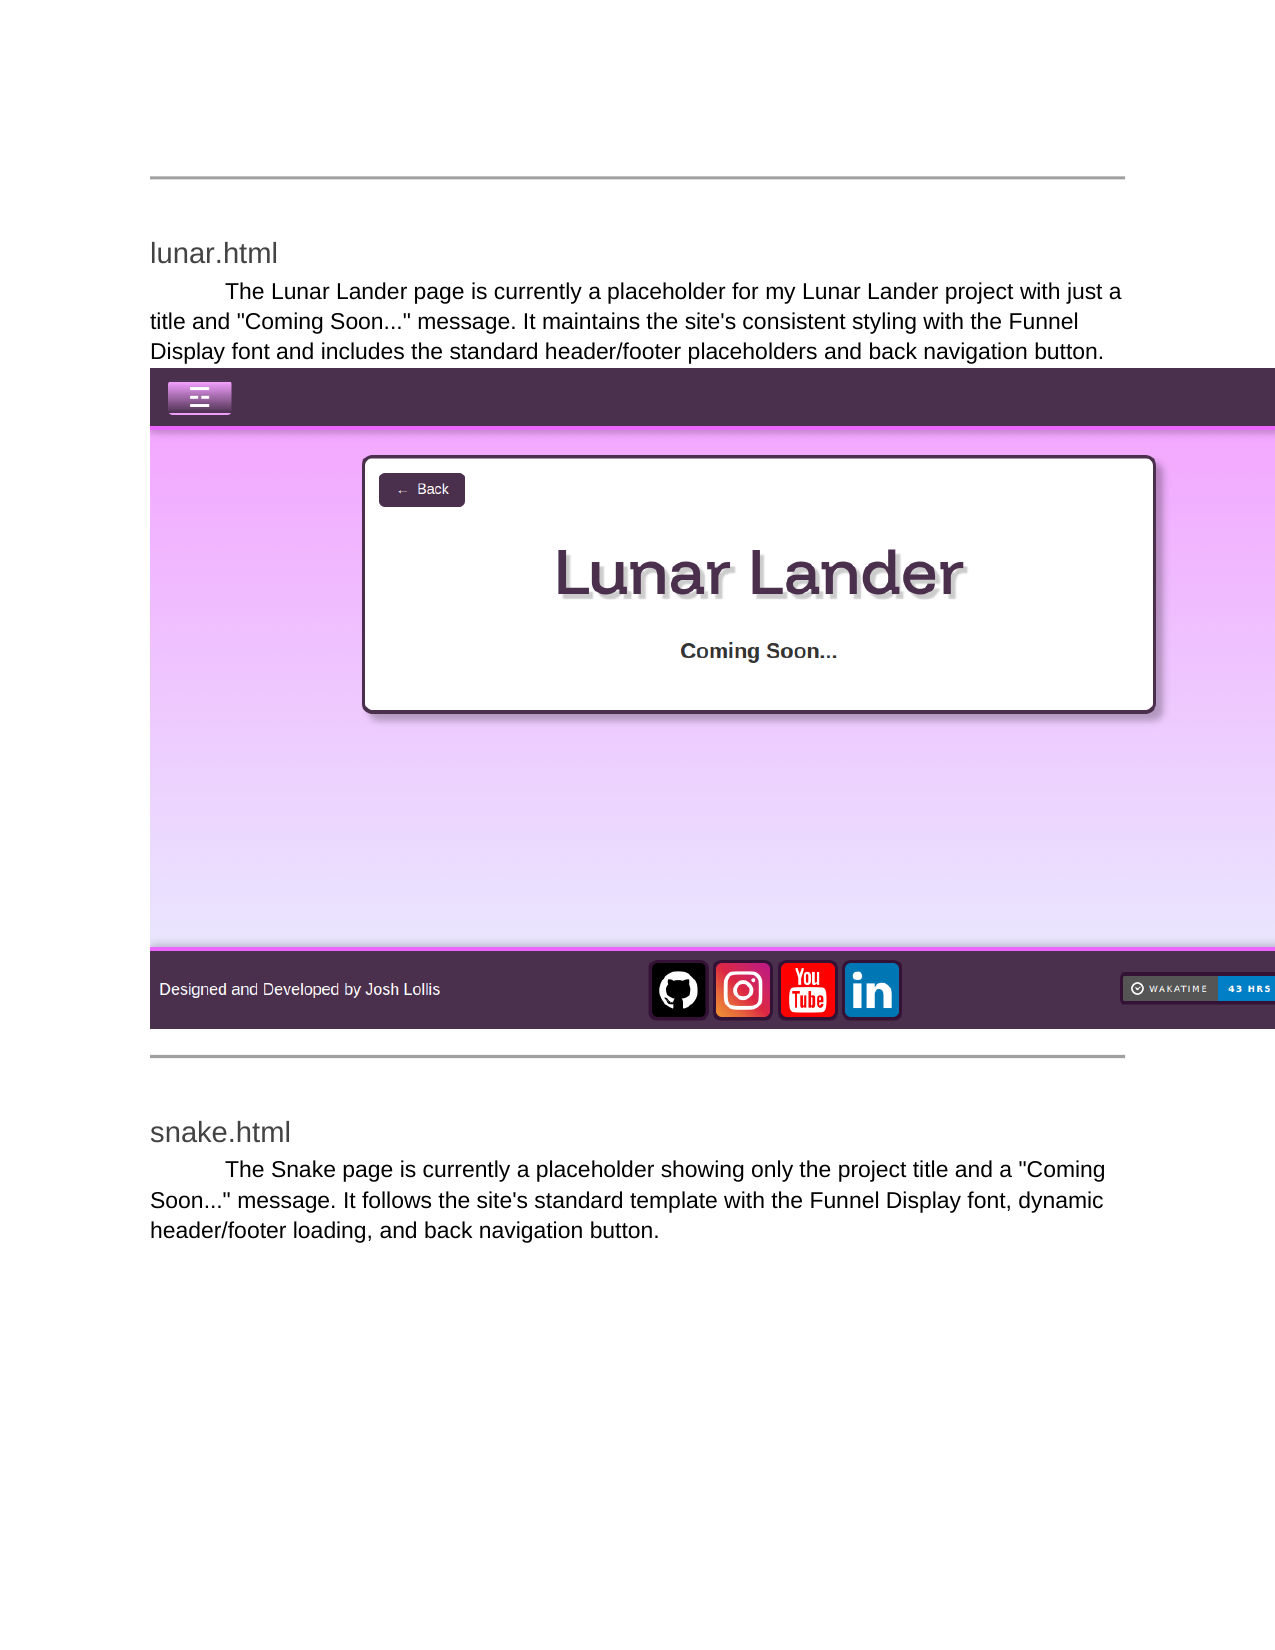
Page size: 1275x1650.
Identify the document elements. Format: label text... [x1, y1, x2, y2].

picture [150, 368, 1275, 1029]
subtitle lunar.html [150, 236, 1125, 269]
subtitle snake.html [150, 1114, 1125, 1148]
text The Snake page is currently a placeholder showing only the project title and a "Coming Soon..." message. It follows the site's standard template with the Funnel Display font, dynamic header/footer loading, and back navigation button. [150, 1156, 1125, 1243]
text The Lunar Lander page is currently a placeholder for my Lunar Lander project with just a title and "Coming Soon..." message. It maintains the site's consistent styling with the Funnel Display font and includes the standard header/footer placeholders and back navigation button. [150, 278, 1125, 365]
